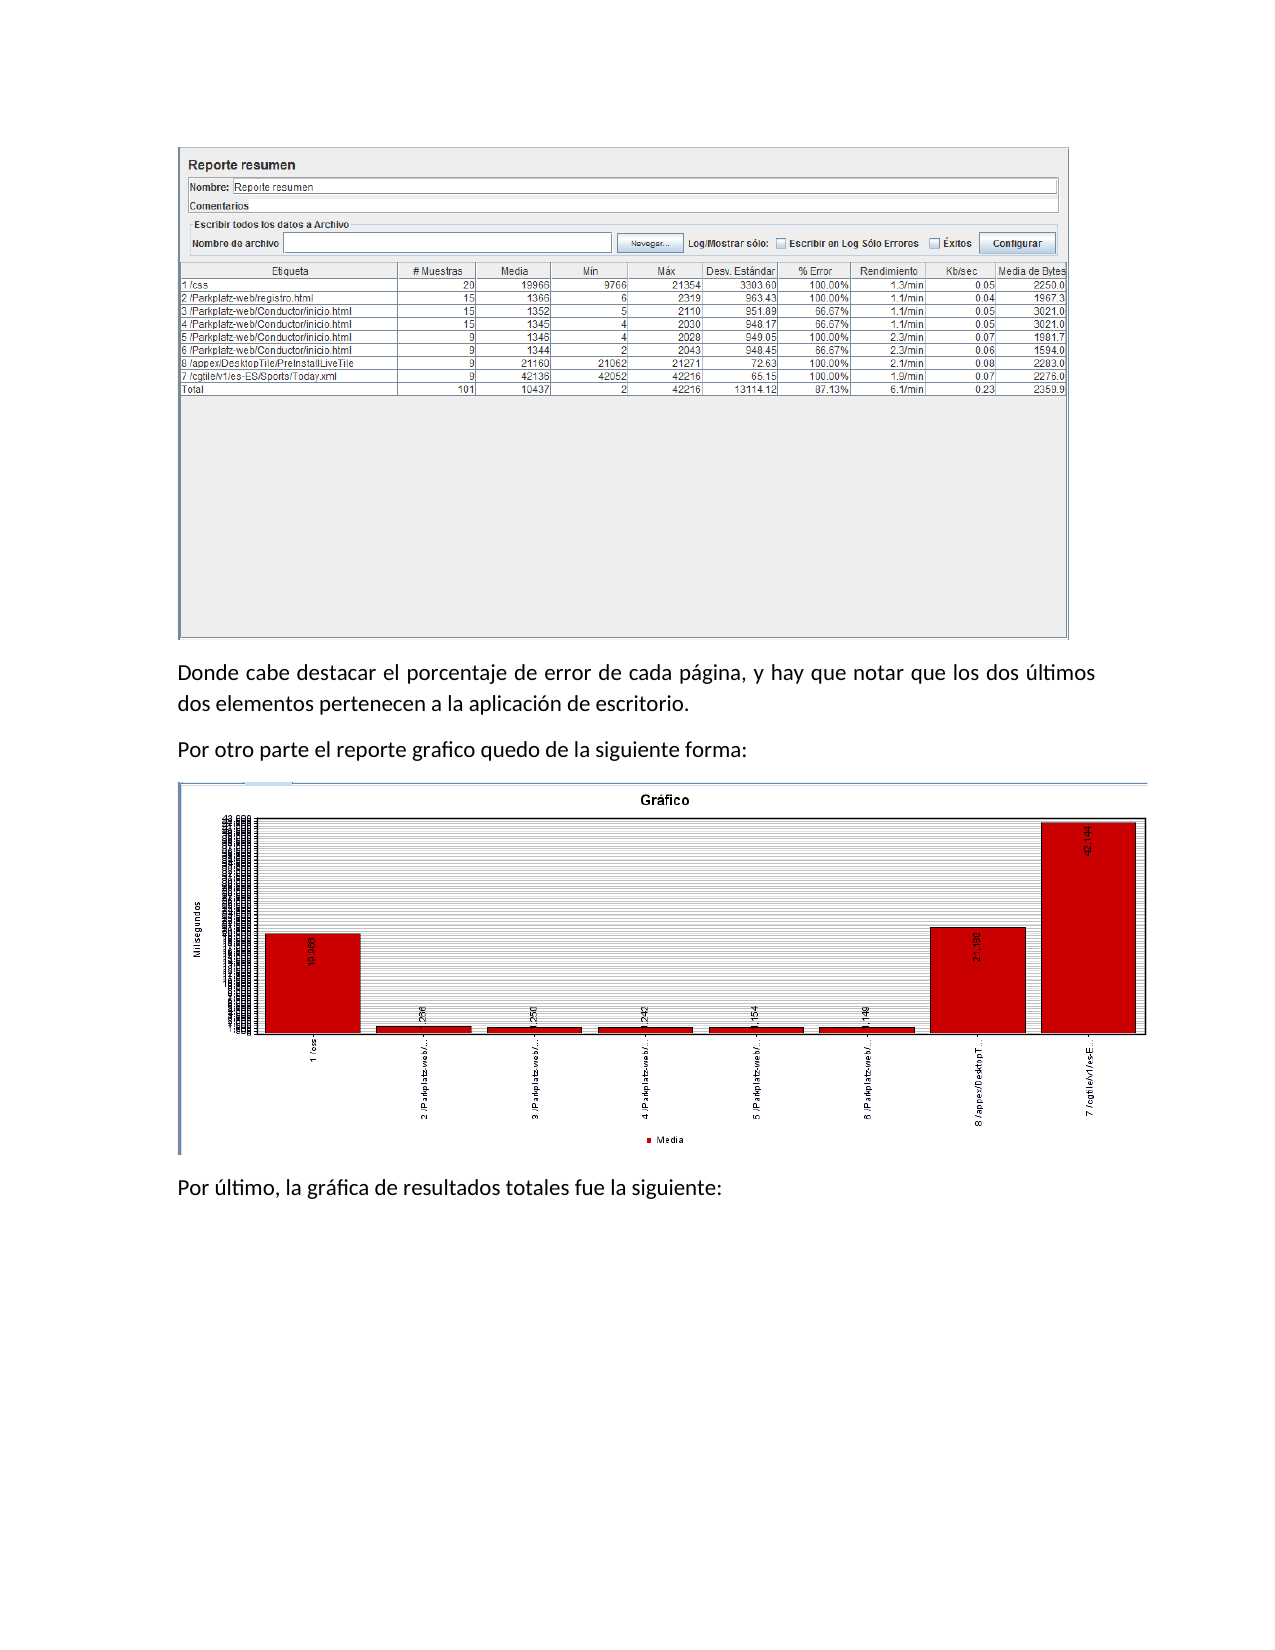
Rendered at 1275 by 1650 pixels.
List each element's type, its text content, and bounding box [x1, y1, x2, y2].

text Por último, la gráfica de resultados totales fue la siguiente: [177, 1173, 1098, 1202]
picture [177, 782, 1148, 1155]
text Por otro parte el reporte grafico quedo de la siguiente forma: [177, 736, 1098, 764]
picture [177, 147, 1070, 640]
text Donde cabe destacar el porcentaje de error de cada página, y hay que notar que los dos últimos dos elementos pertenecen a la aplicación de escritorio. [177, 658, 1098, 717]
